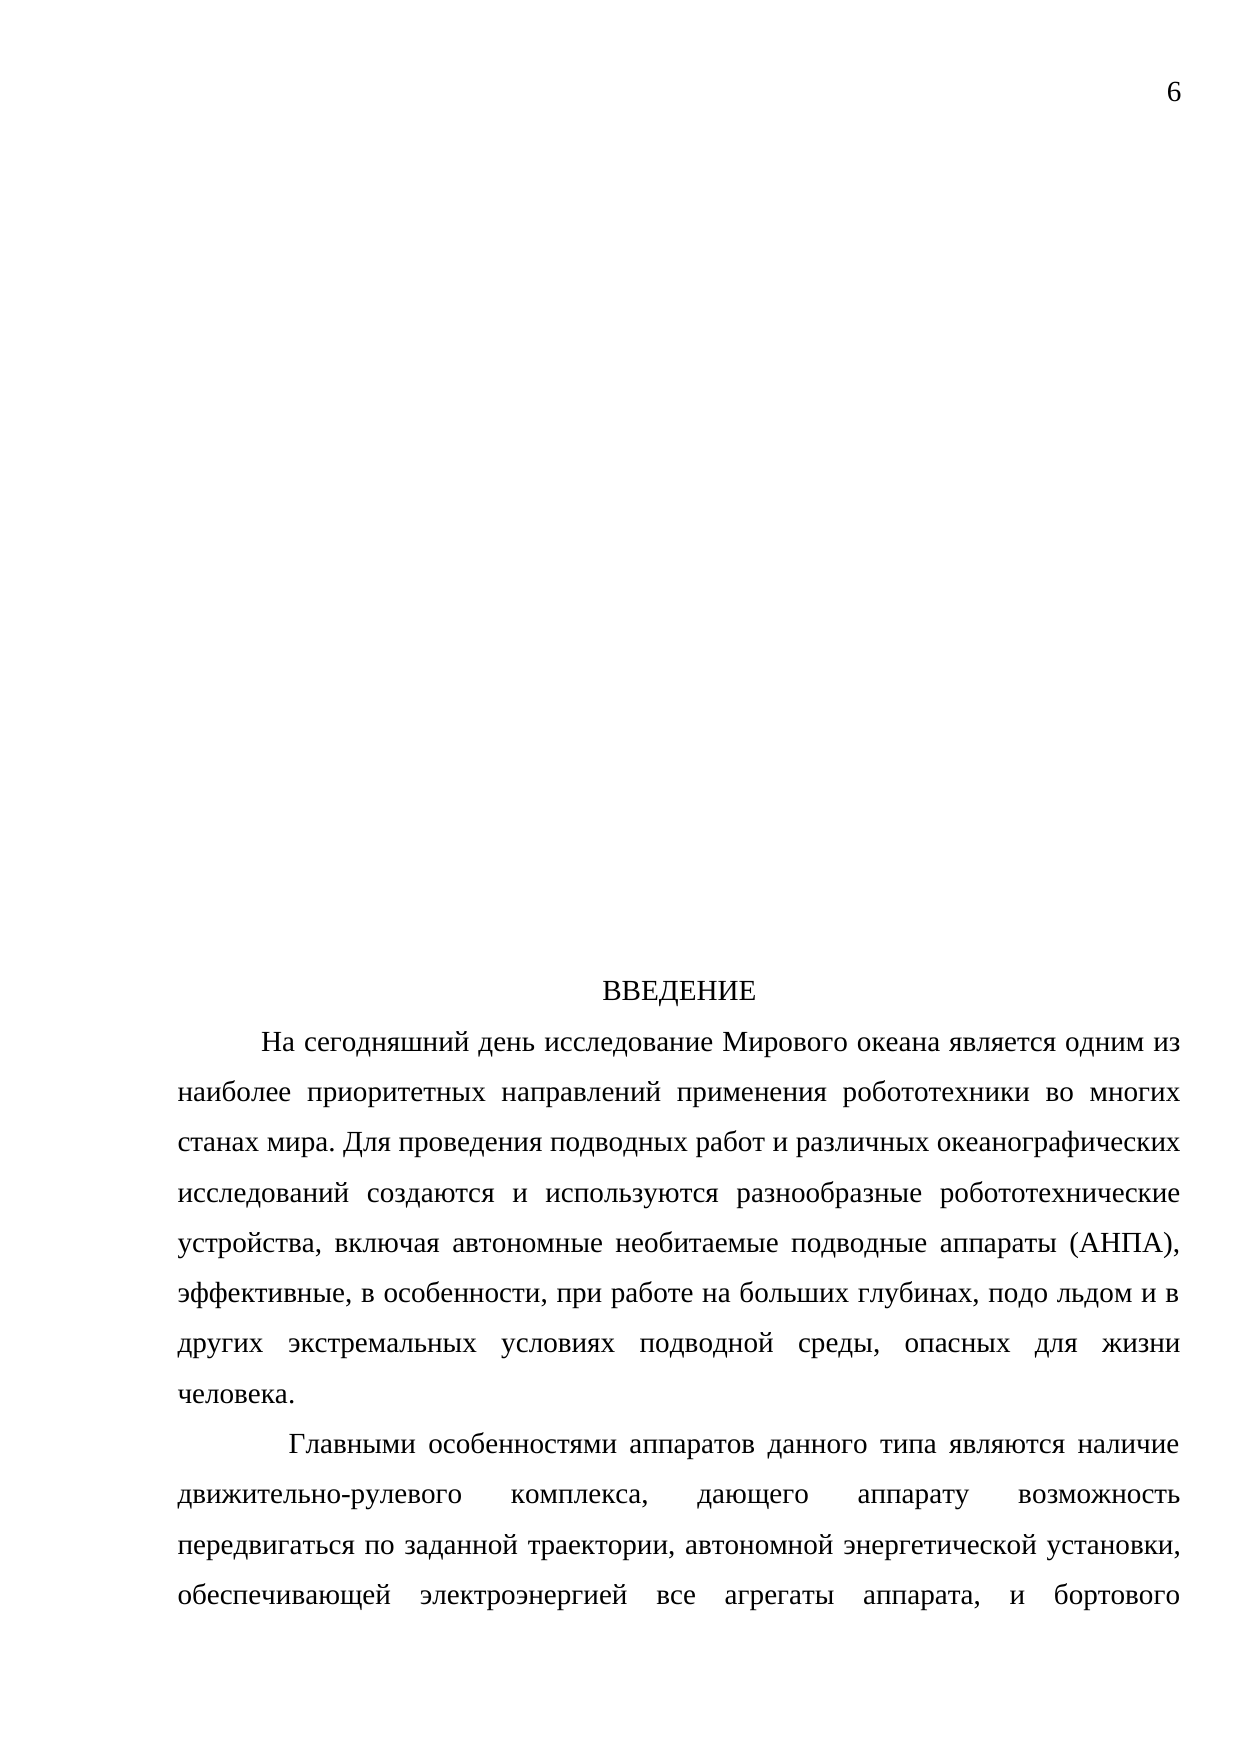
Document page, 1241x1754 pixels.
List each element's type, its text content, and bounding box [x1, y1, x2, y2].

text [177, 1426, 1181, 1611]
text На сегодняшний день исследование Мирового океана является одним из наиболее приоритетных направлений применения робототехники во многих станах мира. Для проведения подводных работ и различных океанографических исследований создаются и используются разнообразные робототехнические устройства, включая автономные необитаемые подводные аппараты (АНПА), эффективные, в особенности, при работе на больших глубинах, подо льдом и в других экстремальных условиях подводной среды, опасных для жизни человека. [177, 1024, 1181, 1409]
text ВВЕДЕНИЕ [177, 973, 1181, 1007]
